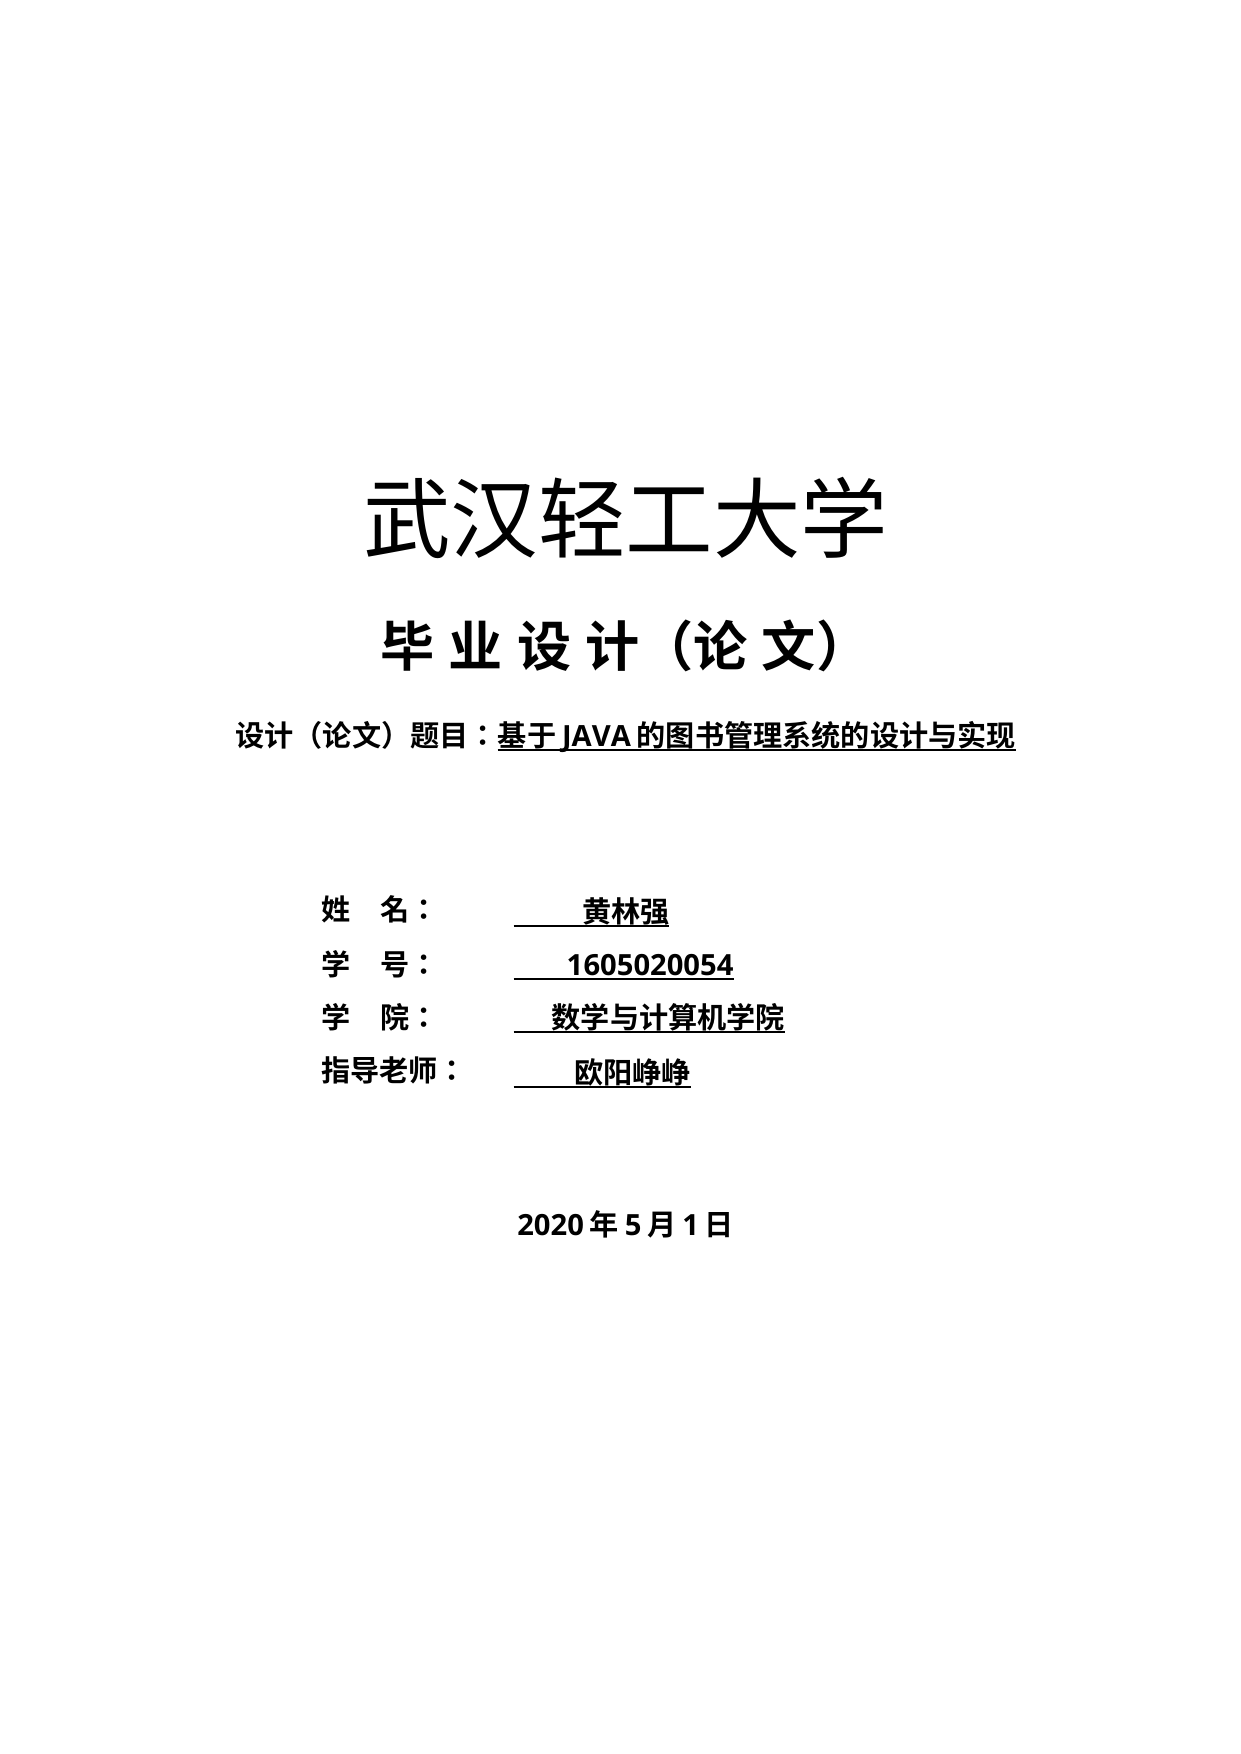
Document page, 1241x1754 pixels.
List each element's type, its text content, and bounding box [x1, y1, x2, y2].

table_cell 学 院： [310, 997, 502, 1050]
table_cell 指导老师： [310, 1050, 502, 1105]
table_cell 1605020054 [502, 944, 941, 997]
table_cell 数学与计算机学院 [502, 997, 941, 1050]
table_header 黄林强 [502, 889, 941, 944]
table_cell 学 号： [310, 944, 502, 997]
text 2020年5月1日 [125, 1204, 1126, 1243]
table_cell 欧阳峥峥 [502, 1050, 941, 1105]
subtitle 武汉轻工大学 [125, 458, 1126, 577]
text 毕 业 设 计（论 文） [125, 608, 1126, 682]
text 设计（论文）题目：基于JAVA的图书管理系统的设计与实现 [125, 713, 1126, 755]
table_header 姓 名： [310, 889, 502, 944]
